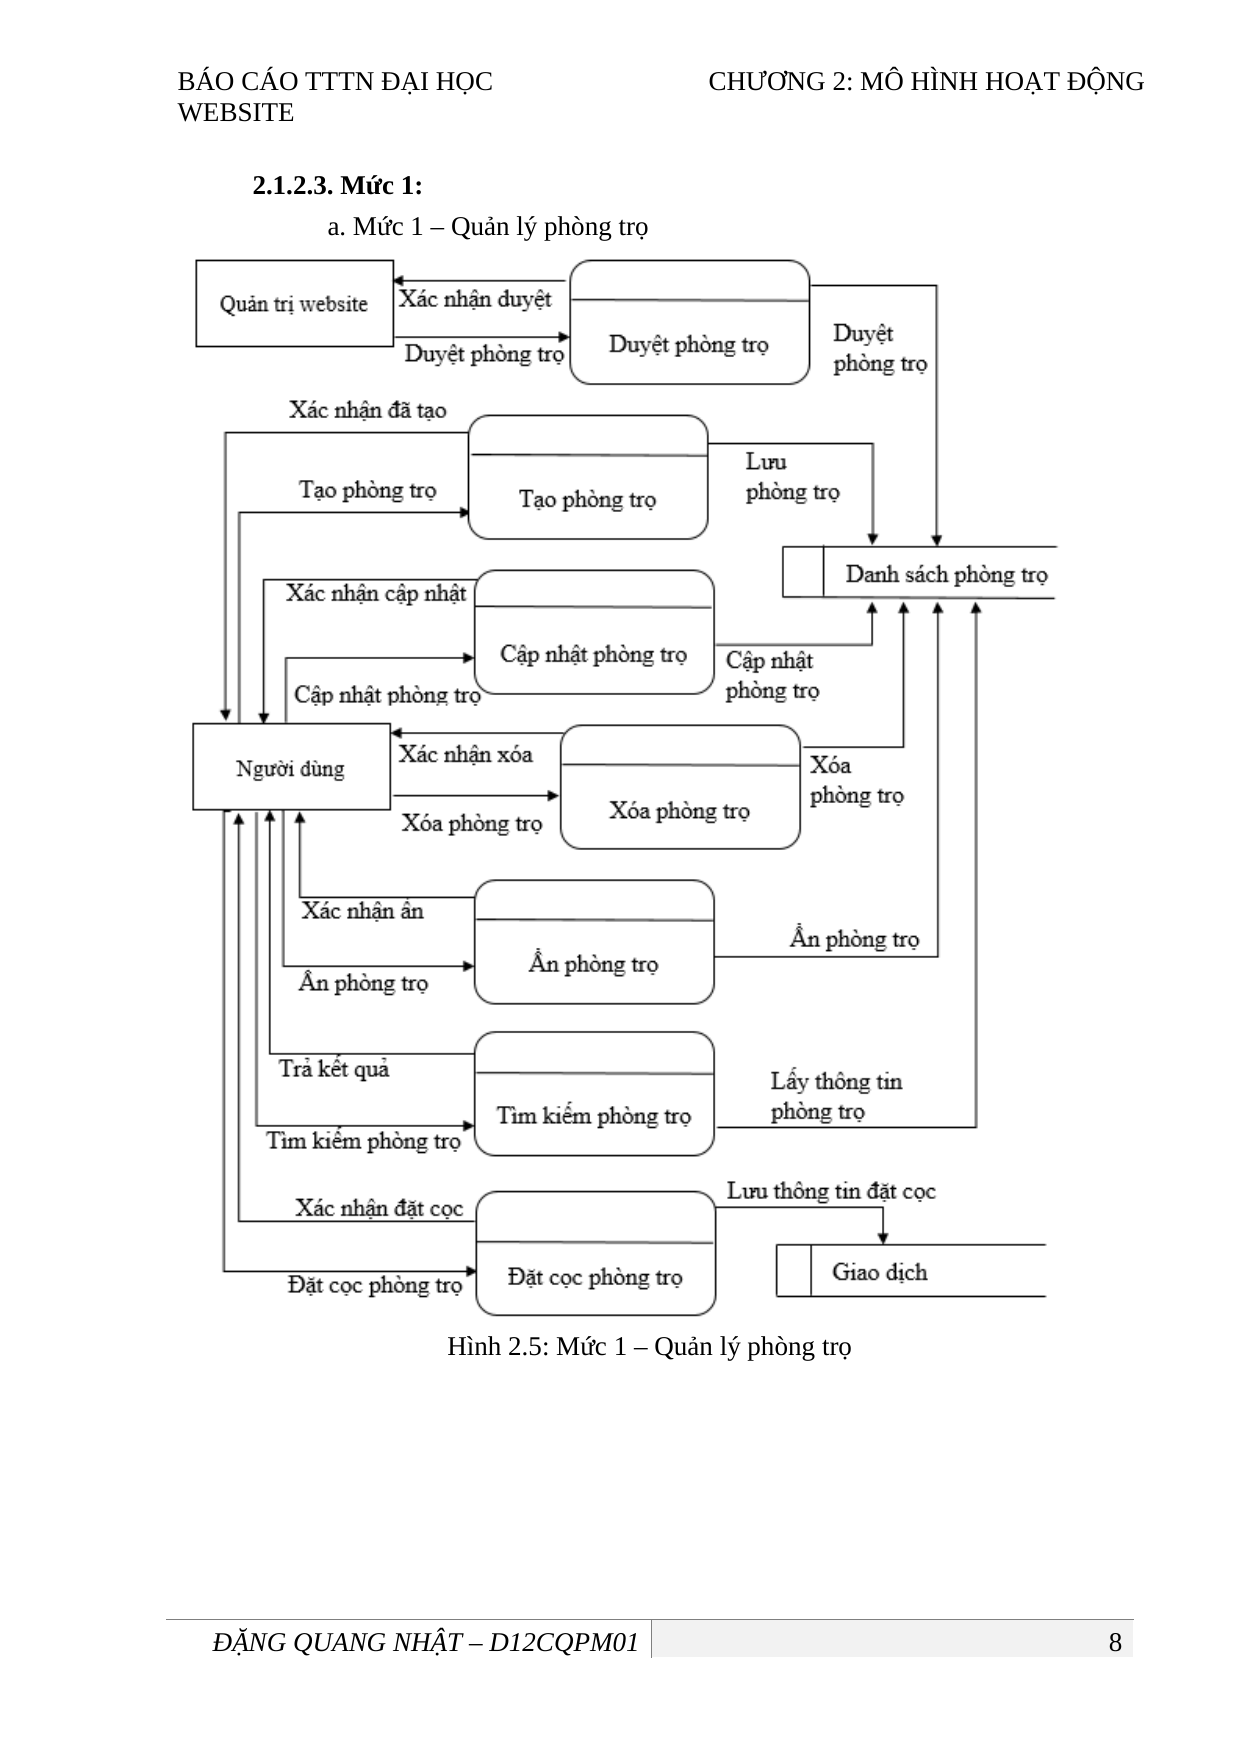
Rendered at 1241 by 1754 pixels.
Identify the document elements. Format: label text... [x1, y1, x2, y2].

text Hình 2.5: Mức 1 – Quản lý phòng trọ [177, 1330, 1122, 1361]
picture [177, 250, 1075, 1321]
text a. Mức 1 – Quản lý phòng trọ [177, 209, 1122, 241]
subtitle 2.1.2.3. Mức 1: [252, 169, 1122, 200]
